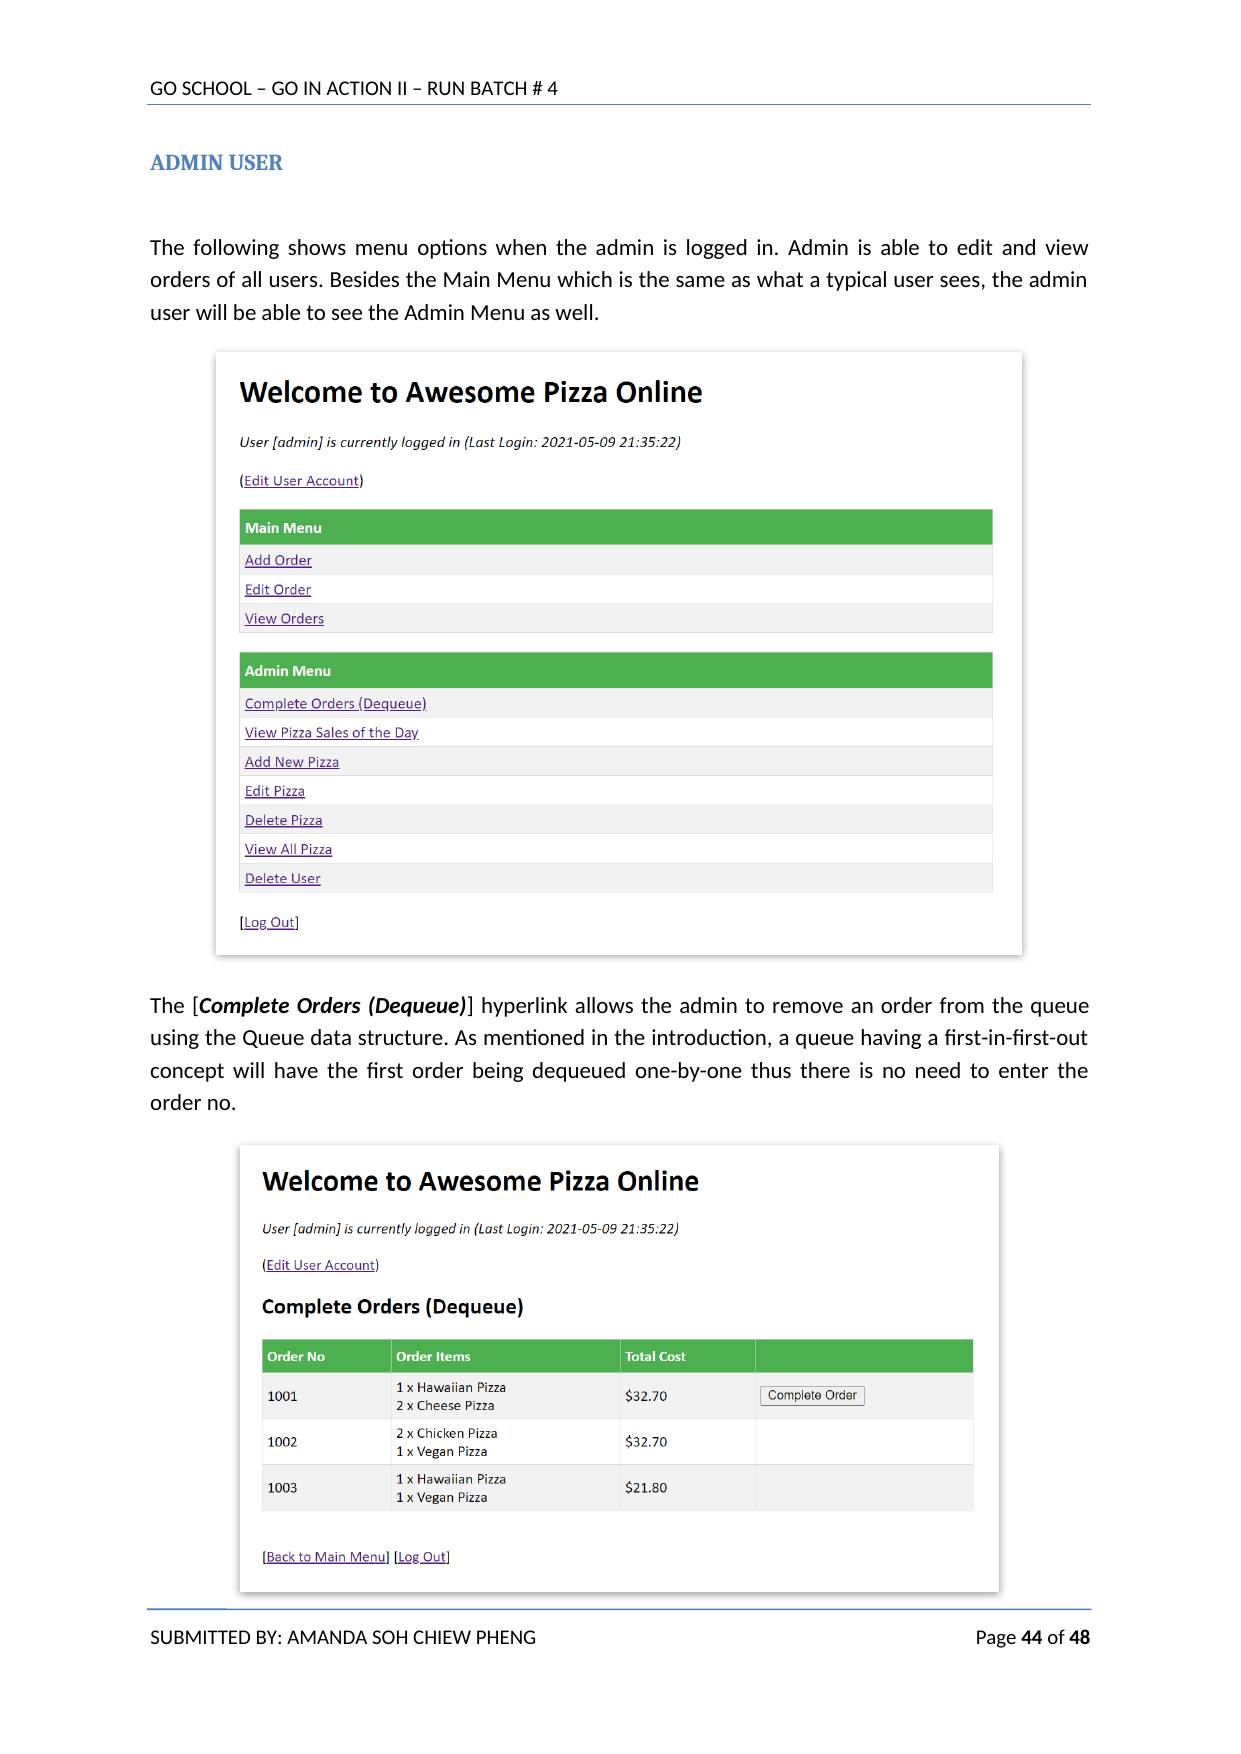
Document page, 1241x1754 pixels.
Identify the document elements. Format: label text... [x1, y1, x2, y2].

picture [231, 366, 1008, 940]
text The [Complete Orders (Dequeue)] hyperlink allows the admin to remove an order from the queue using the Queue data structure. As mentioned in the introduction, a queue having a first-in-first-out concept will have the first order being dequeued one-by-one thus there is no need to enter the order no. [150, 991, 1090, 1116]
subtitle ADMIN USER [150, 150, 1090, 176]
text The following shows menu options when the admin is logged in. Admin is able to edit and view orders of all users. Besides the Main Menu which is the same as what a typical user sees, the admin user will be able to see the Admin Menu as well. [150, 233, 1090, 326]
picture [254, 1160, 984, 1577]
